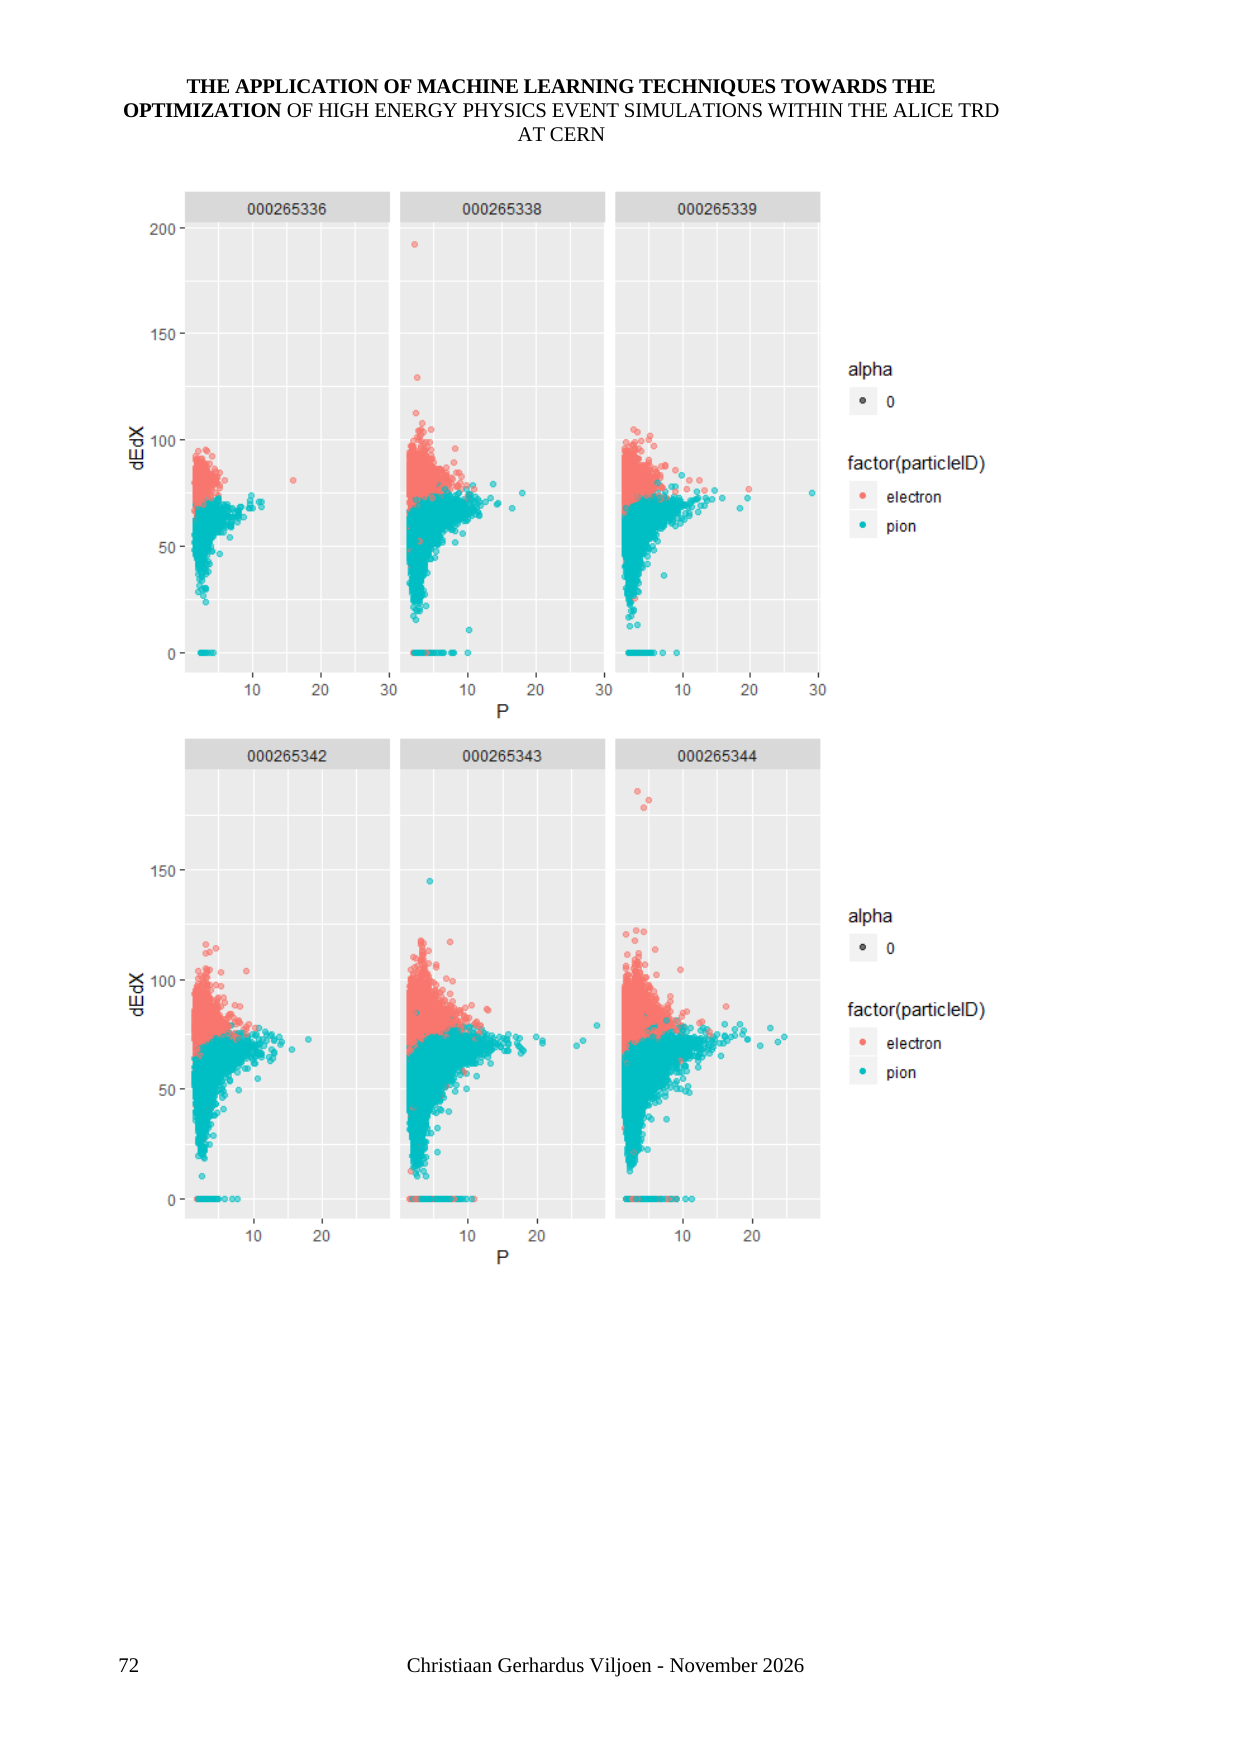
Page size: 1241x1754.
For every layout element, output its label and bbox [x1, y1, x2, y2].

picture [118, 183, 1004, 1277]
